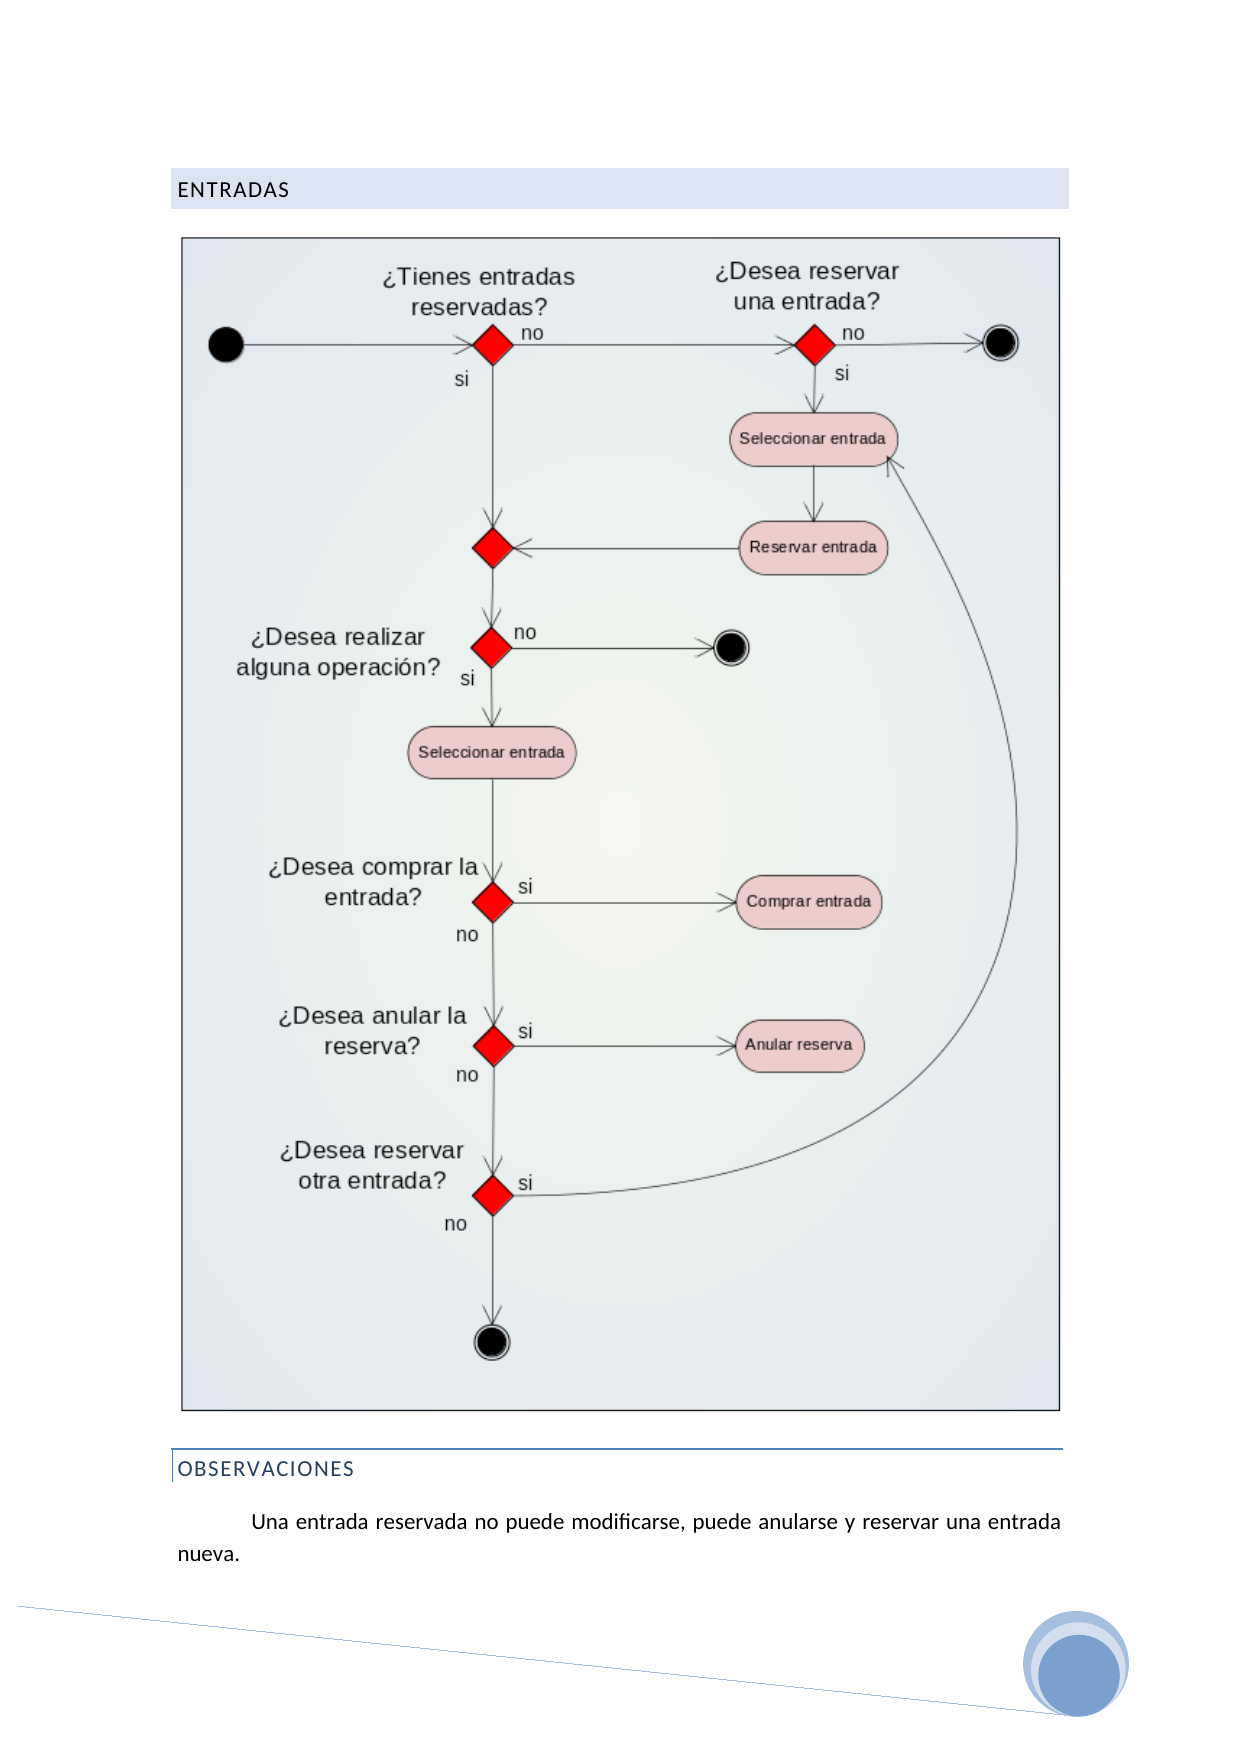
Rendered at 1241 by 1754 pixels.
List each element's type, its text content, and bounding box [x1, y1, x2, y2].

subtitle Observaciones [173, 1450, 1063, 1482]
subtitle Entradas [177, 175, 1063, 203]
text Una entrada reservada no puede modificarse, puede anularse y reservar una entrada nueva. [177, 1507, 1063, 1567]
